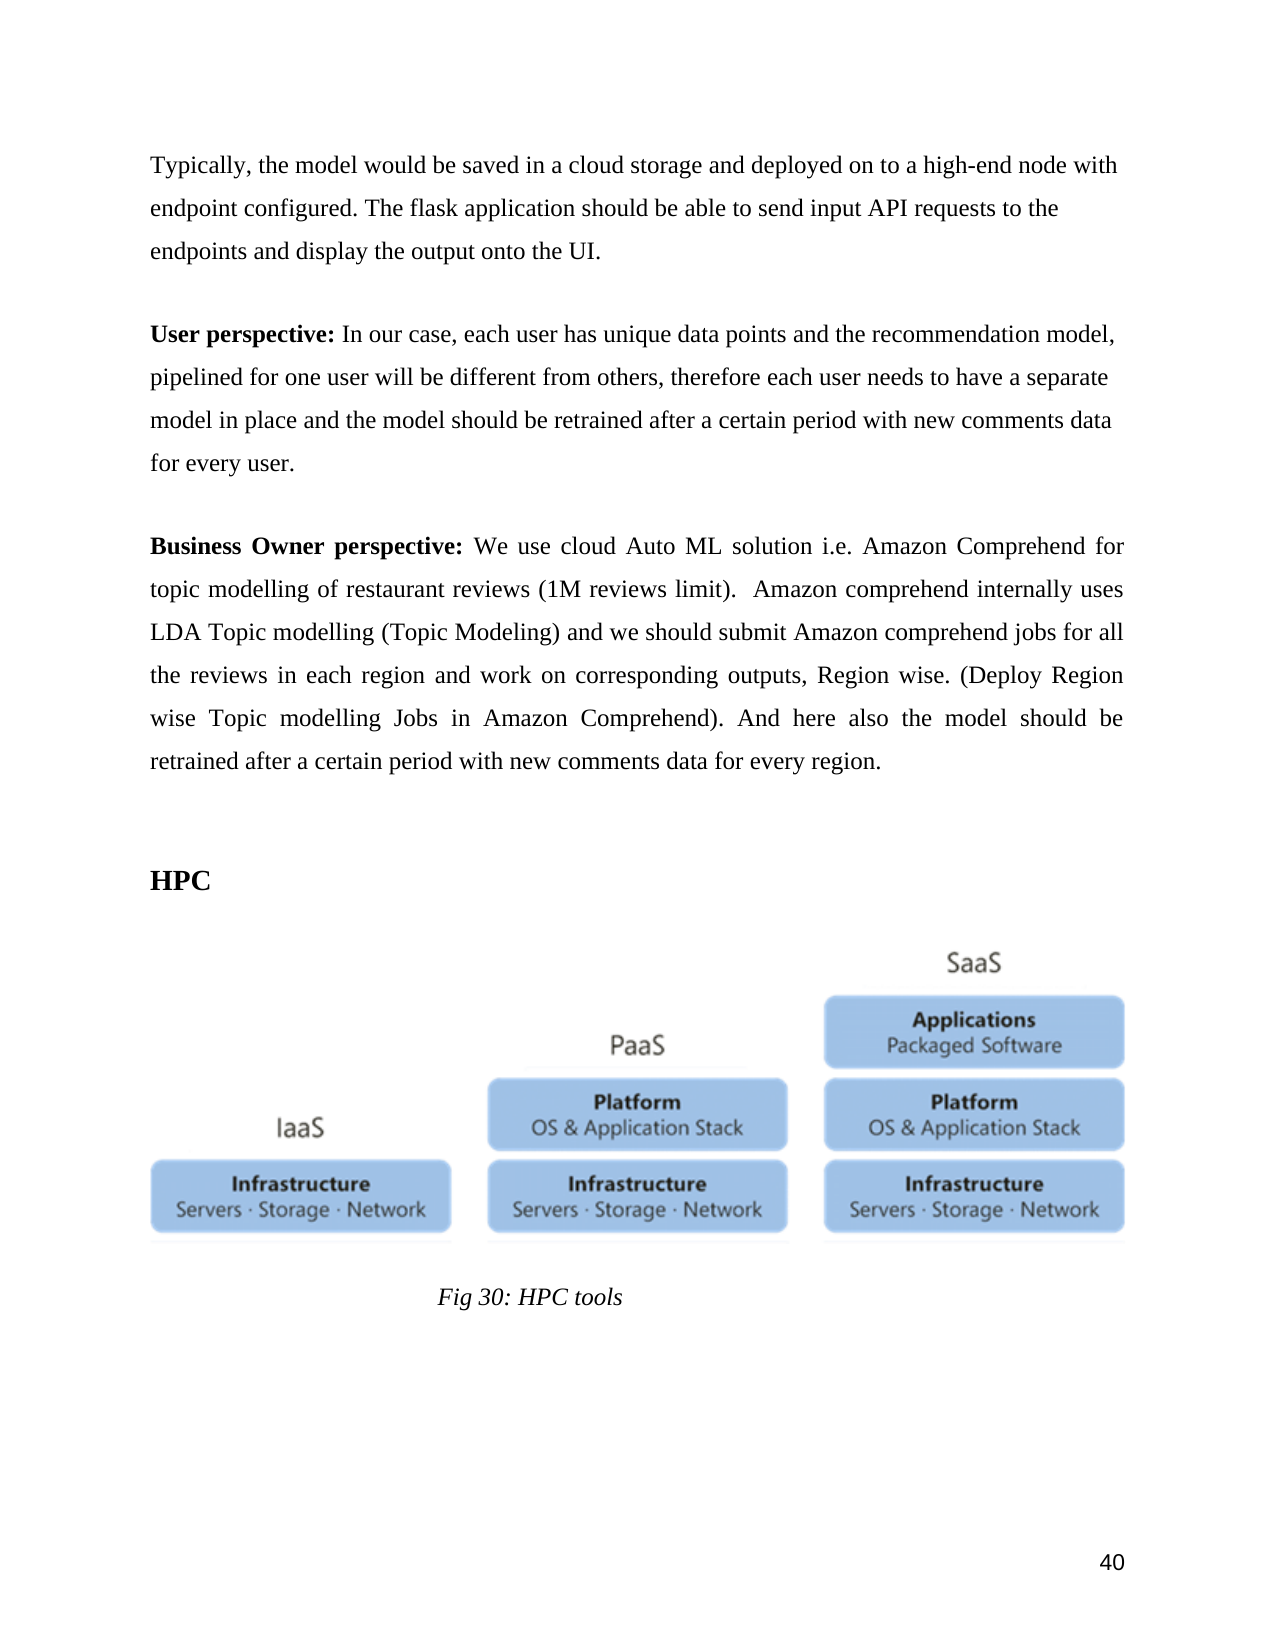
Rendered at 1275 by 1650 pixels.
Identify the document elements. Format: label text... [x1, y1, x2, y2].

text User perspective: In our case, each user has unique data points and the recommendation model, pipelined for one user will be different from others, therefore each user needs to have a separate model in place and the model should be retrained after a certain period with new comments data for every user. [150, 319, 1125, 477]
text Fig 30: HPC tools [150, 1282, 1125, 1310]
text Typically, the model would be saved in a cloud storage and deployed on to a high-end node with endpoint configured. The flask application should be able to send input API requests to the endpoints and display the output onto the UI. [150, 150, 1125, 265]
subtitle HPC [150, 863, 1125, 897]
text Business Owner perspective: We use cloud Auto ML solution i.e. Amazon Comprehend for topic modelling of restaurant reviews (1M reviews limit). Amazon comprehend internally uses LDA Topic modelling and we should submit Amazon comprehend jobs for all the reviews in each region and work on corresponding outputs, Region wise. (Deploy Region wise Topic modelling Jobs in Amazon Comprehend). And here also the model should be retrained after a certain period with new comments data for every region. [150, 531, 1125, 775]
picture [150, 938, 1125, 1244]
